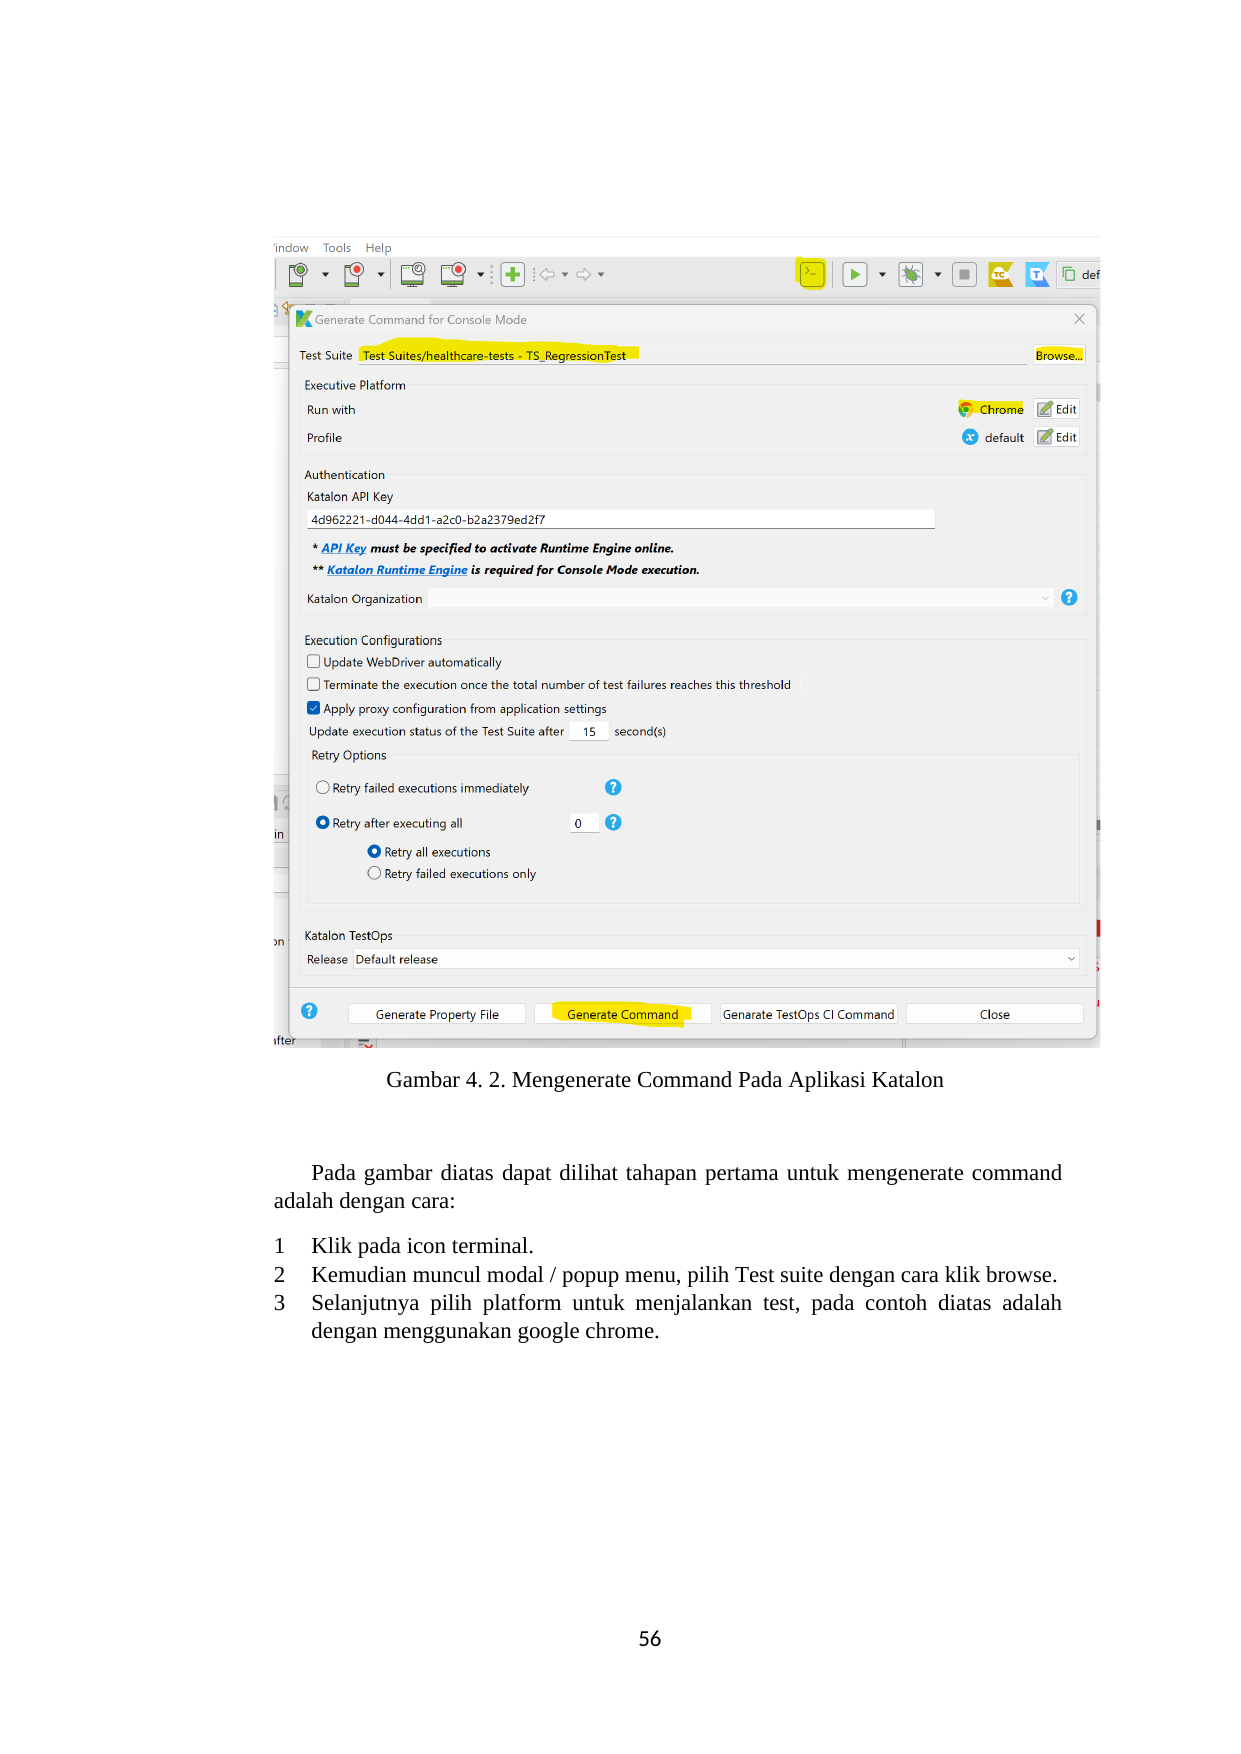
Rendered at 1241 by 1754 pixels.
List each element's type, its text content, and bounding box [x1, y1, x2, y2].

list Kemudian muncul modal / popup menu, pilih Test suite dengan cara klik browse. [274, 1261, 1063, 1287]
picture [273, 236, 1101, 1048]
list Klik pada icon terminal. [274, 1232, 1063, 1258]
text Pada gambar diatas dapat dilihat tahapan pertama untuk mengenerate command adalah dengan cara: [274, 1159, 1063, 1213]
list Selanjutnya pilih platform untuk menjalankan test, pada contoh diatas adalah dengan menggunakan google chrome. [274, 1289, 1063, 1344]
text Gambar 4. 2. Mengenerate Command Pada Aplikasi Katalon [311, 1066, 1063, 1093]
